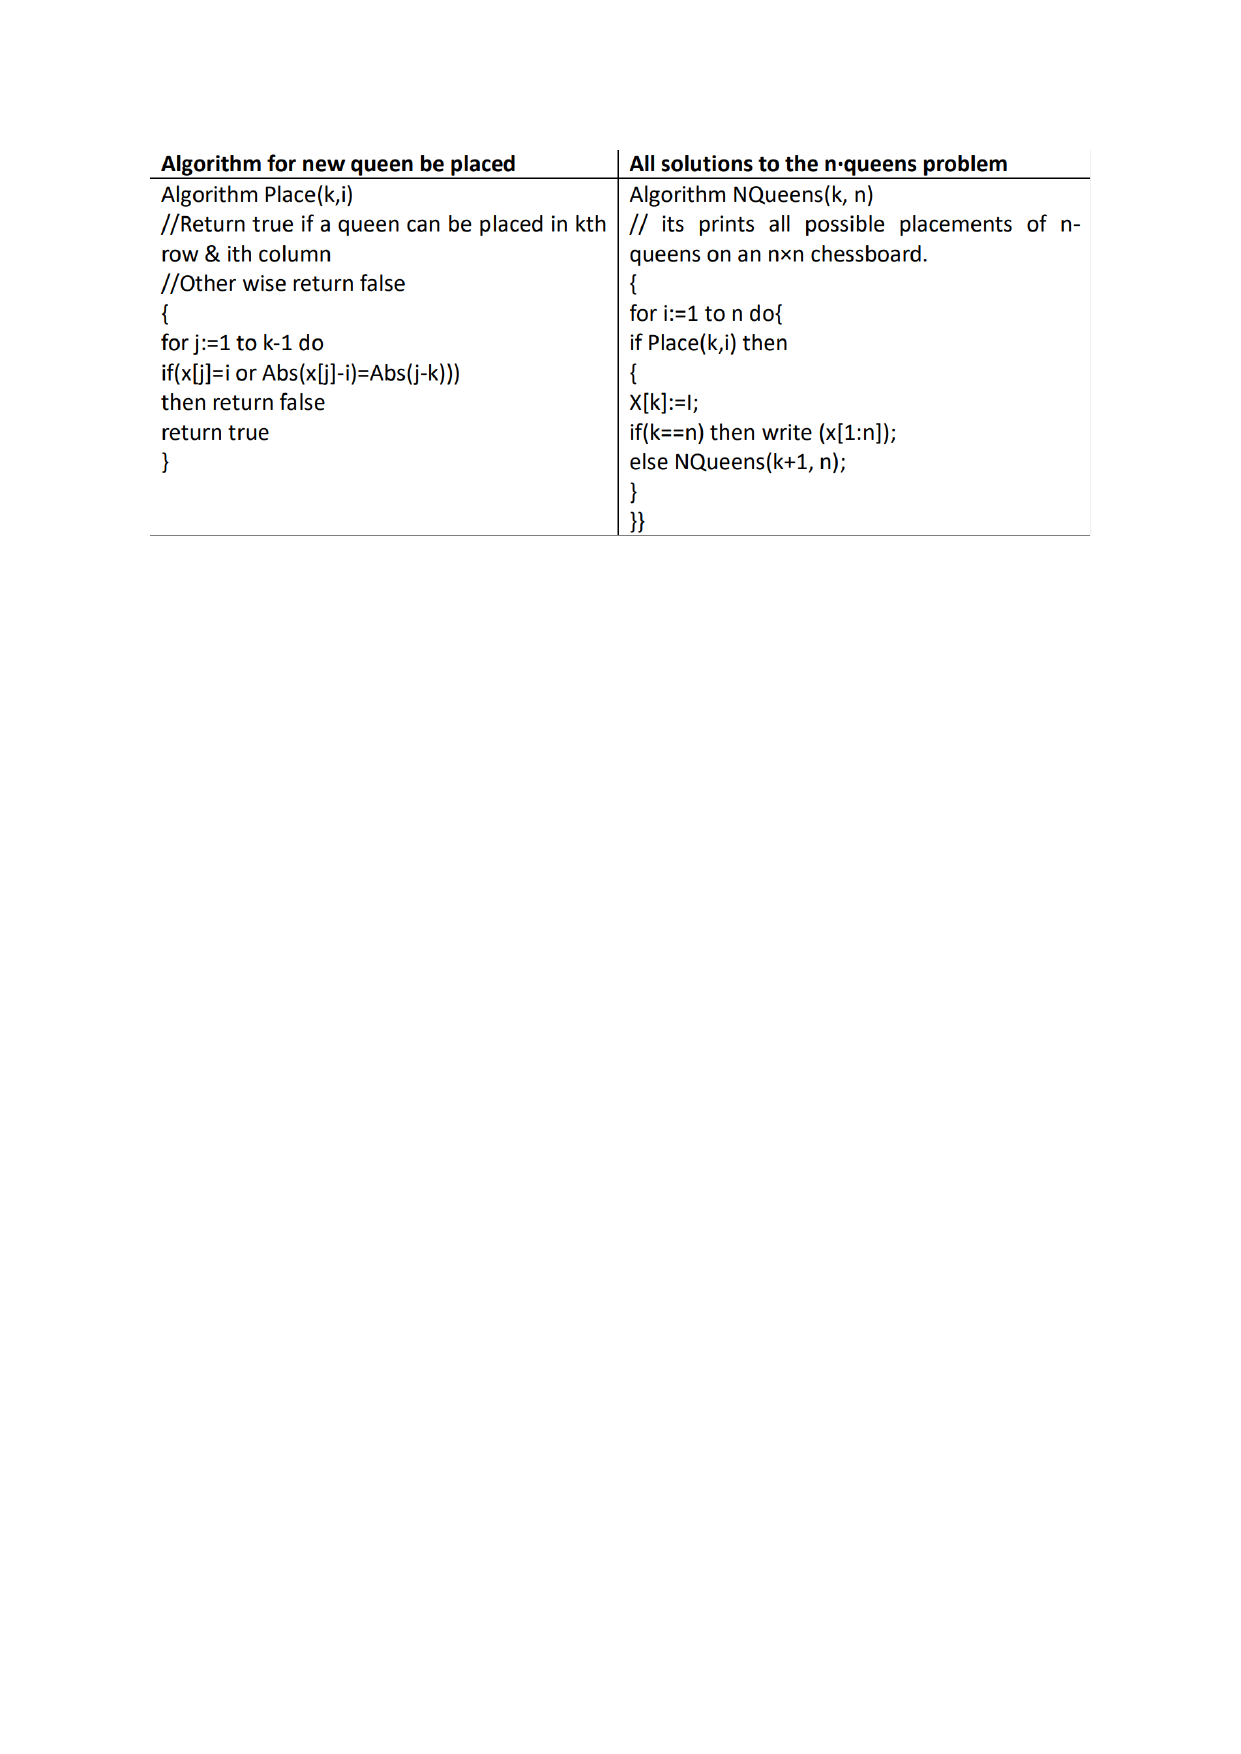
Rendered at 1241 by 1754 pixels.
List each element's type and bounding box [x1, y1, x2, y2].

picture [150, 150, 1091, 570]
